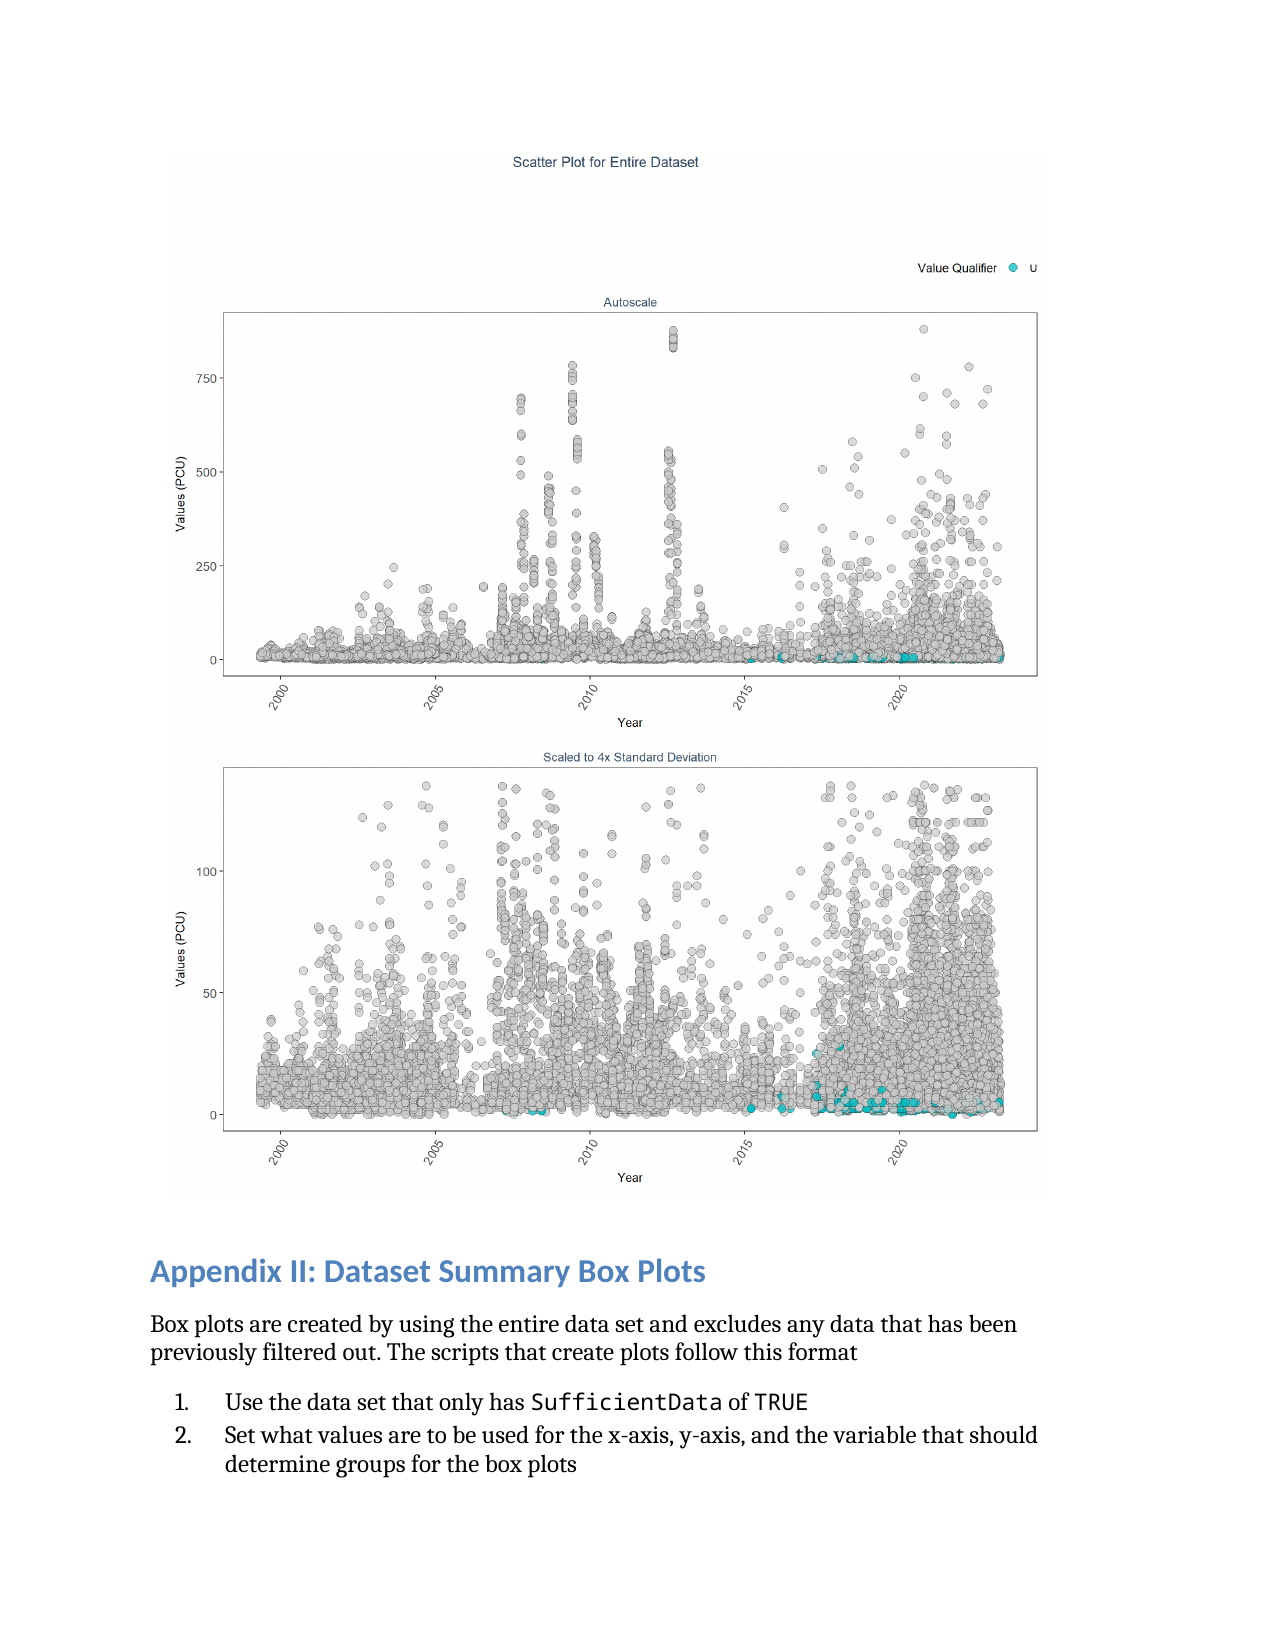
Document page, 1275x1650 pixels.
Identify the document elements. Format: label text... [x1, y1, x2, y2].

subtitle Appendix II: Dataset Summary Box Plots [150, 1250, 1125, 1291]
list Use the data set that only has SufficientData of TRUE [175, 1386, 1125, 1417]
list Set what values are to be used for the x-axis, y-axis, and the variable that should determine groups for the box plots [175, 1421, 1125, 1478]
picture [168, 150, 1044, 1200]
text Box plots are created by using the entire data set and excludes any data that has been previously filtered out. The scripts that create plots follow this format [150, 1309, 1125, 1367]
